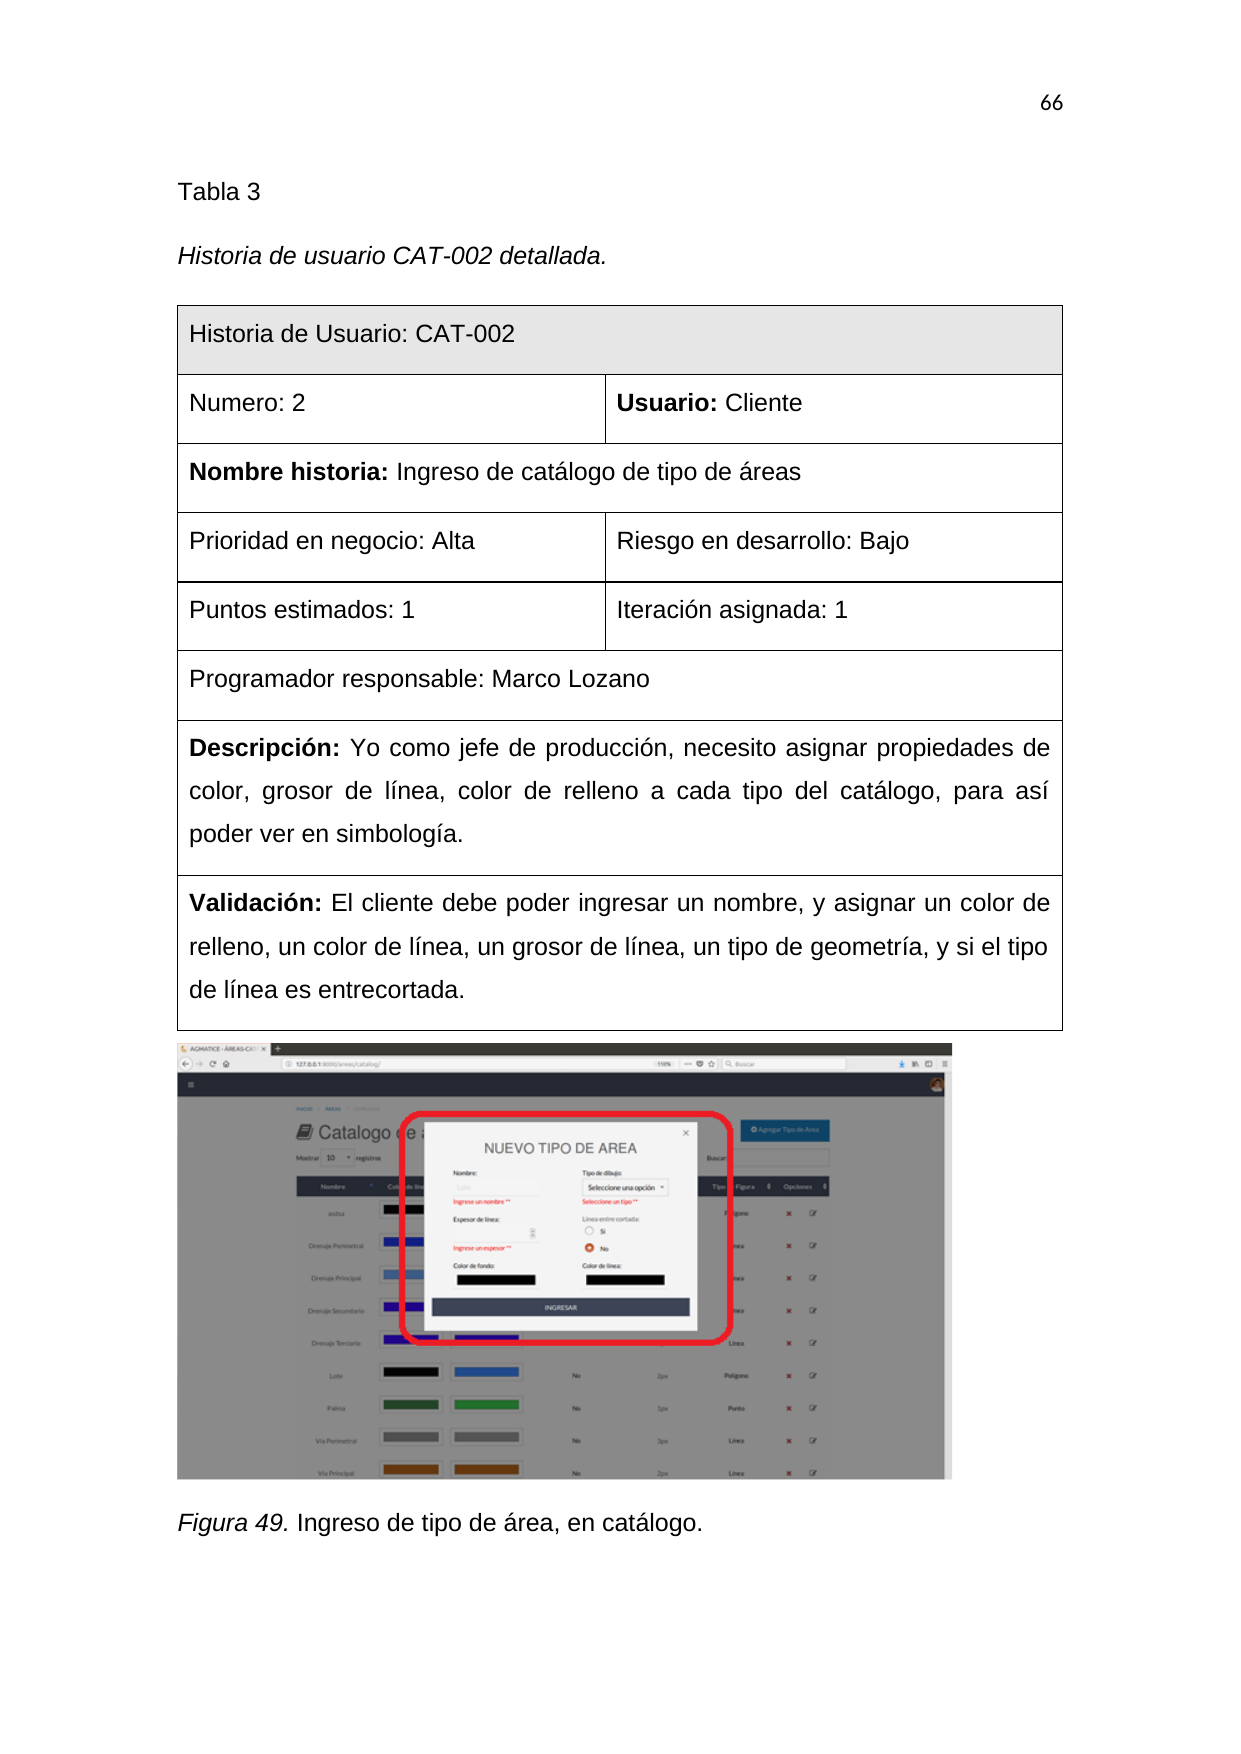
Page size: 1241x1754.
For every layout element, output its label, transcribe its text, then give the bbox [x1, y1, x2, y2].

table_cell Prioridad en negocio: Alta [178, 513, 605, 581]
table_cell Puntos estimados: 1 [178, 583, 605, 650]
text Figura 49. Ingreso de tipo de área, en catálogo. [177, 1508, 1063, 1537]
picture [177, 1043, 953, 1482]
table_cell Descripción: Yo como jefe de producción, necesito asignar propiedades de color, grosor de línea, color de relleno a cada tipo del catálogo, para así poder ver en simbología. [178, 721, 1062, 875]
table_cell Validación: El cliente debe poder ingresar un nombre, y asignar un color de relleno, un color de línea, un grosor de línea, un tipo de geometría, y si el tipo de línea es entrecortada. [178, 876, 1062, 1030]
table_cell Riesgo en desarrollo: Bajo [606, 513, 1062, 581]
table_header Historia de Usuario: CAT-002 [178, 306, 1062, 374]
table_cell Programador responsable: Marco Lozano [178, 651, 1062, 719]
table_cell Iteración asignada: 1 [606, 583, 1062, 650]
text Tabla 3 [177, 177, 1063, 206]
text Historia de usuario CAT-002 detallada. [177, 241, 1063, 270]
table_cell Numero: 2 [178, 375, 605, 443]
table_cell Usuario: Cliente [606, 375, 1062, 443]
table_cell Nombre historia: Ingreso de catálogo de tipo de áreas [178, 444, 1062, 512]
